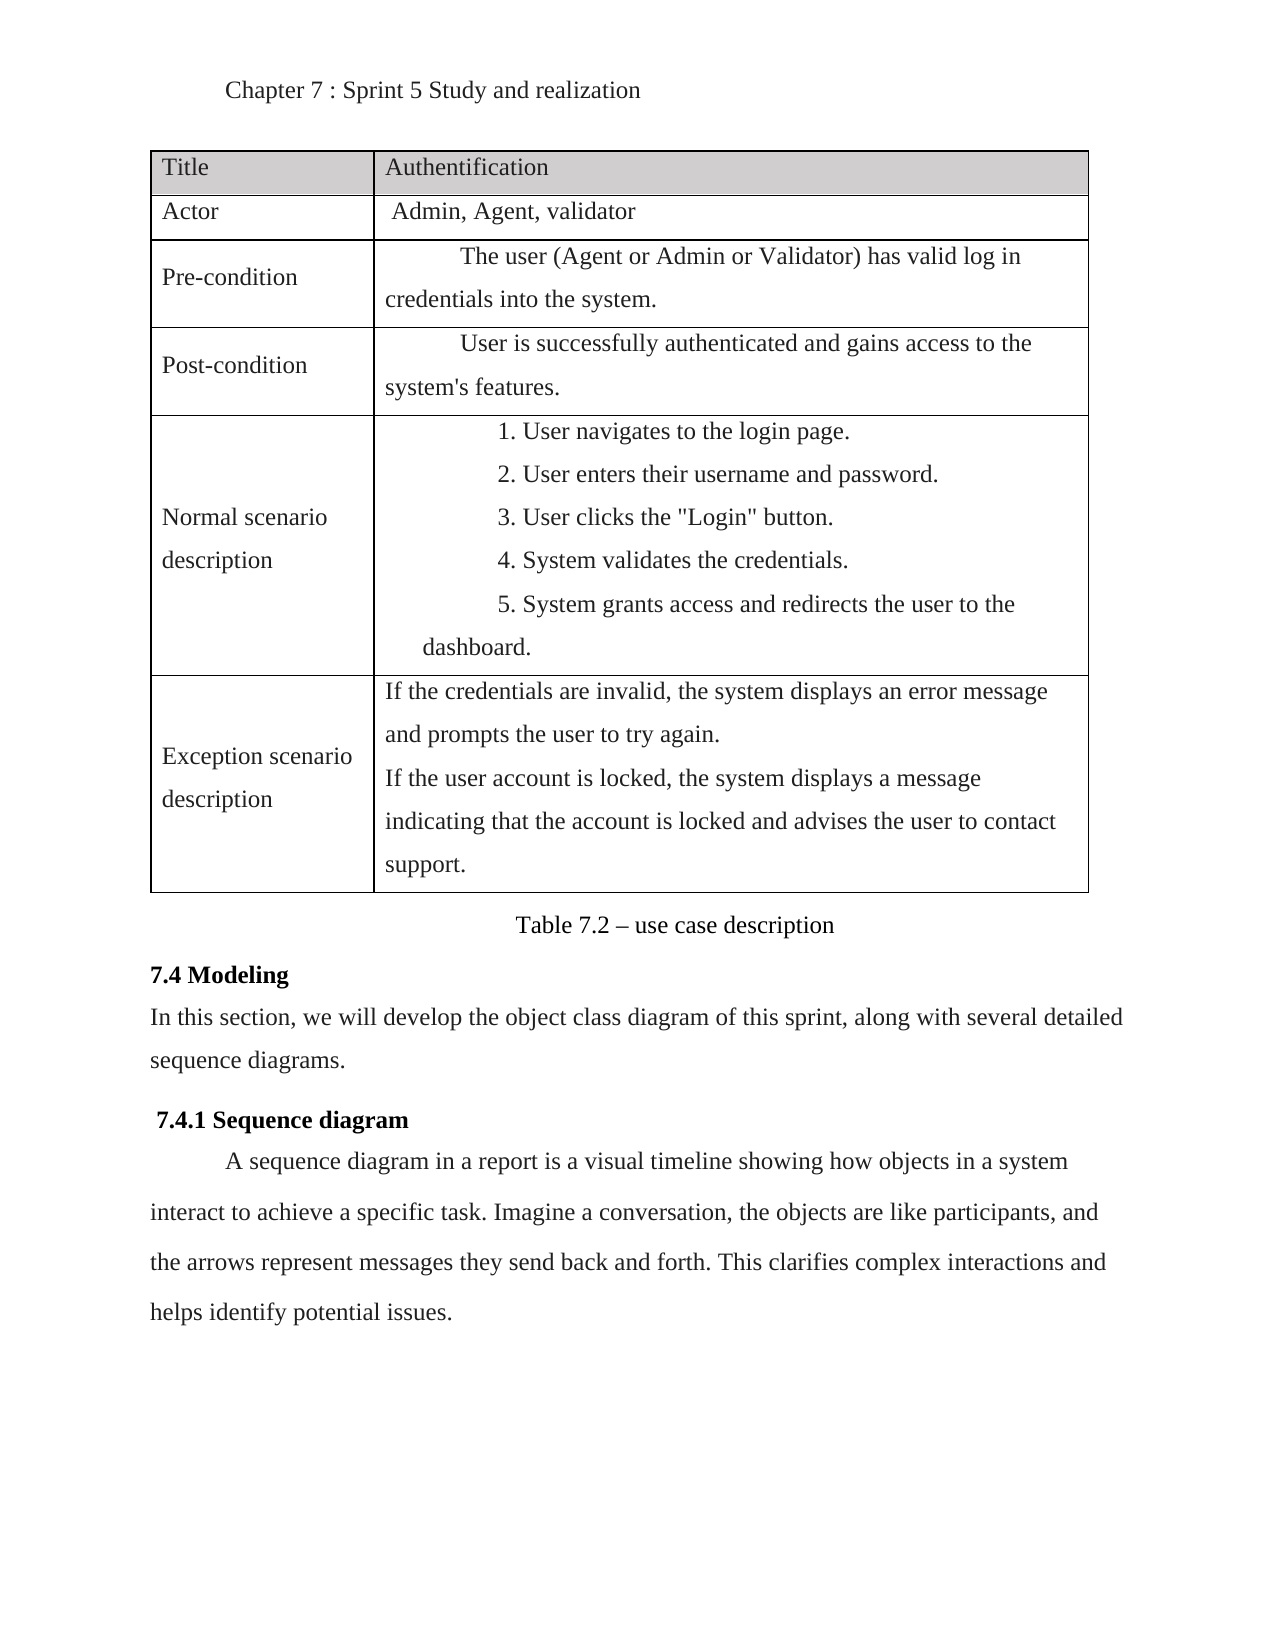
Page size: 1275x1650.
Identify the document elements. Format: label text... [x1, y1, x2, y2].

table_cell The user (Agent or Admin or Validator) has valid log in credentials into the system. [375, 241, 1088, 327]
table_cell Pre-condition [152, 241, 373, 327]
table_cell Actor [152, 196, 373, 239]
table_header Authentification [375, 152, 1088, 194]
table_cell Post-condition [152, 328, 373, 414]
table_cell Admin, Agent, validator [375, 196, 1088, 239]
table_cell If the credentials are invalid, the system displays an error message and prompts the user to try again. If the user account is locked, the system displays a message indicating that the account is locked and advises the user to contact support. [375, 676, 1088, 892]
table_cell Exception scenario description [152, 676, 373, 892]
table_cell Normal scenario description [152, 416, 373, 675]
subtitle 7.4 Modeling [150, 960, 1125, 989]
text In this section, we will develop the object class diagram of this sprint, along with several detailed sequence diagrams. [150, 1002, 1125, 1074]
table_cell User is successfully authenticated and gains access to the system's features. [375, 328, 1088, 414]
text A sequence diagram in a report is a visual timeline showing how objects in a system interact to achieve a specific task. Imagine a conversation, the objects are like participants, and the arrows represent messages they send back and forth. This clarifies complex interactions and helps identify potential issues. [150, 1146, 1125, 1326]
text Table 7.2 – use case description [150, 910, 1125, 939]
table_cell 1. User navigates to the login page. 2. User enters their username and password. 3. User clicks the "Login" button. 4. System validates the credentials. 5. System grants access and redirects the user to the dashboard. [375, 416, 1088, 675]
subtitle 7.4.1 Sequence diagram [150, 1105, 1125, 1133]
table_header Title [152, 152, 373, 194]
